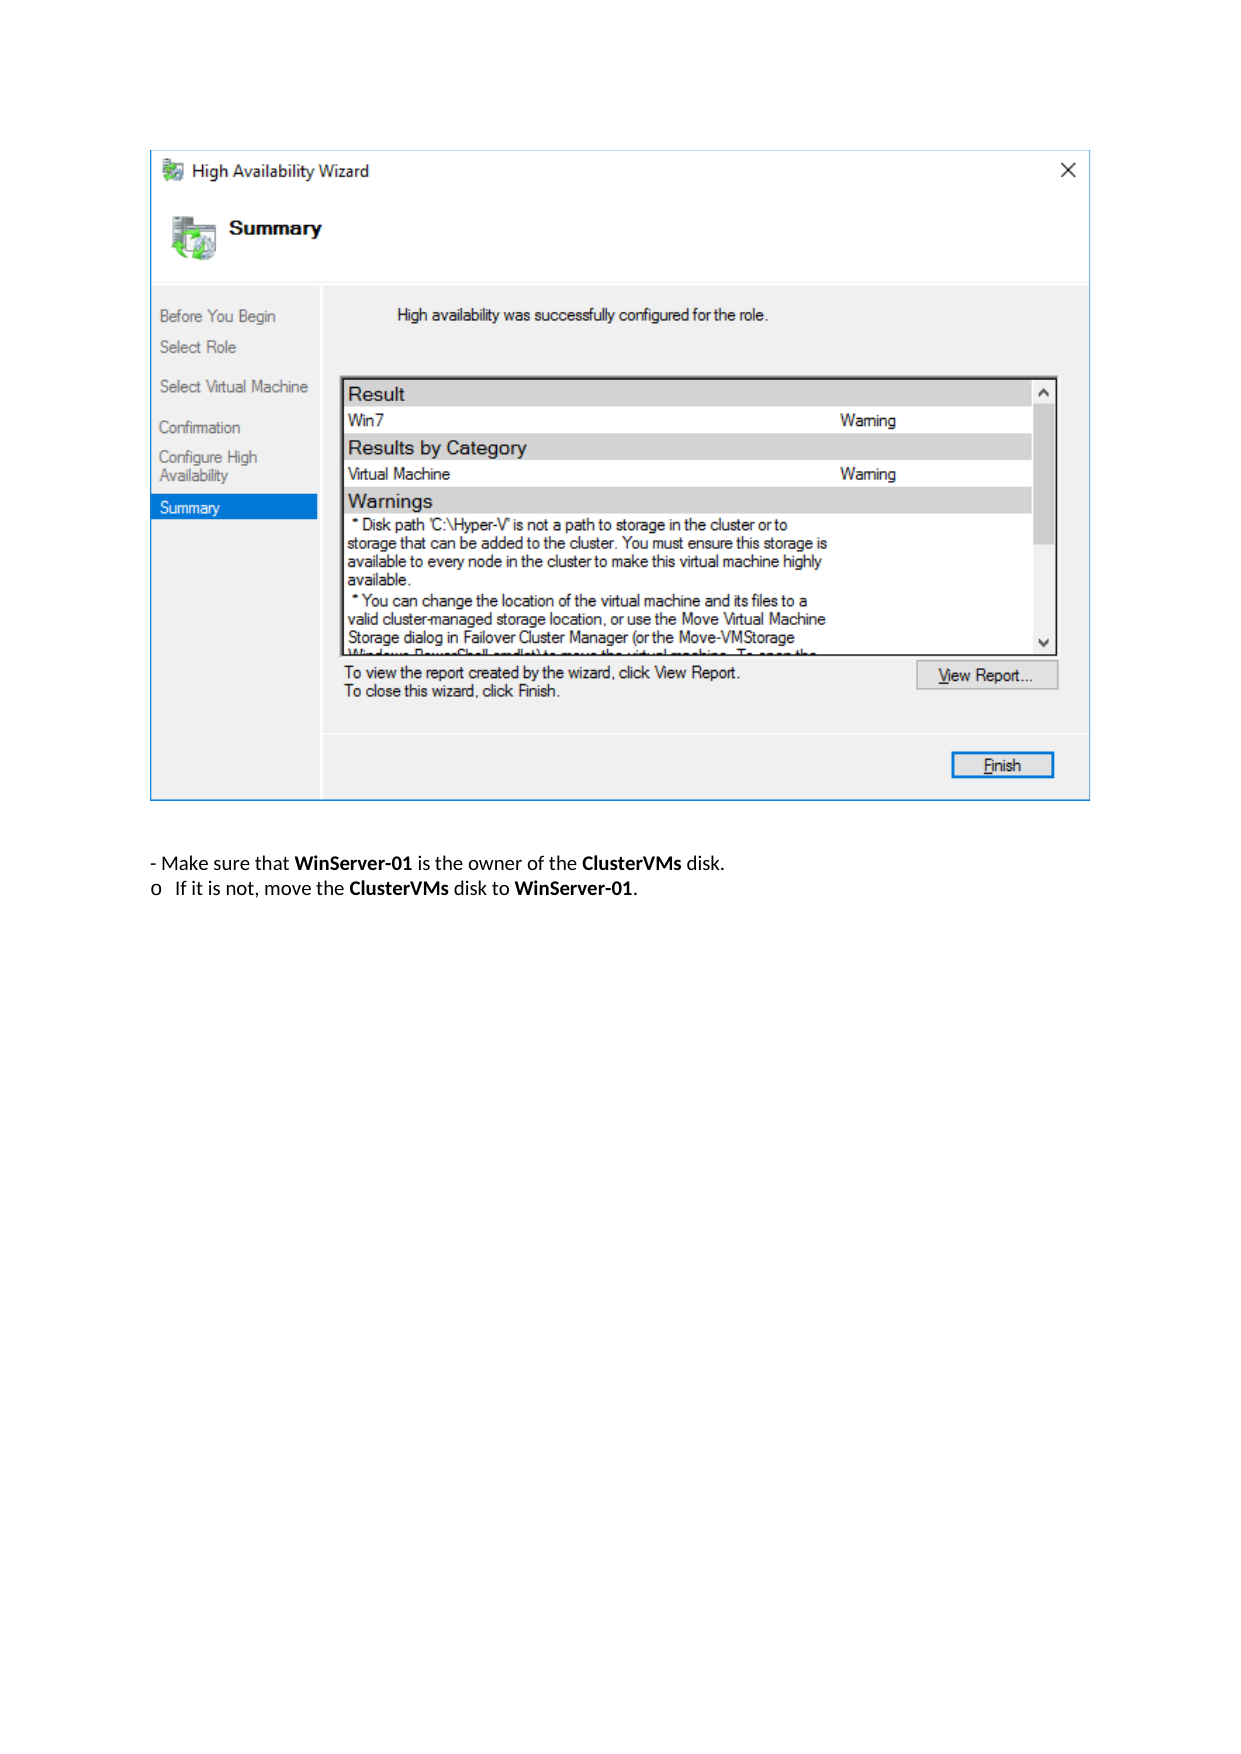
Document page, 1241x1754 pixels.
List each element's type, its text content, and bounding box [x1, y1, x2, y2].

text - Make sure that WinServer-01 is the owner of the ClusterVMs disk. [150, 850, 1090, 876]
picture [150, 150, 1091, 801]
text o If it is not, move the ClusterVMs disk to WinServer-01. [150, 876, 1090, 902]
